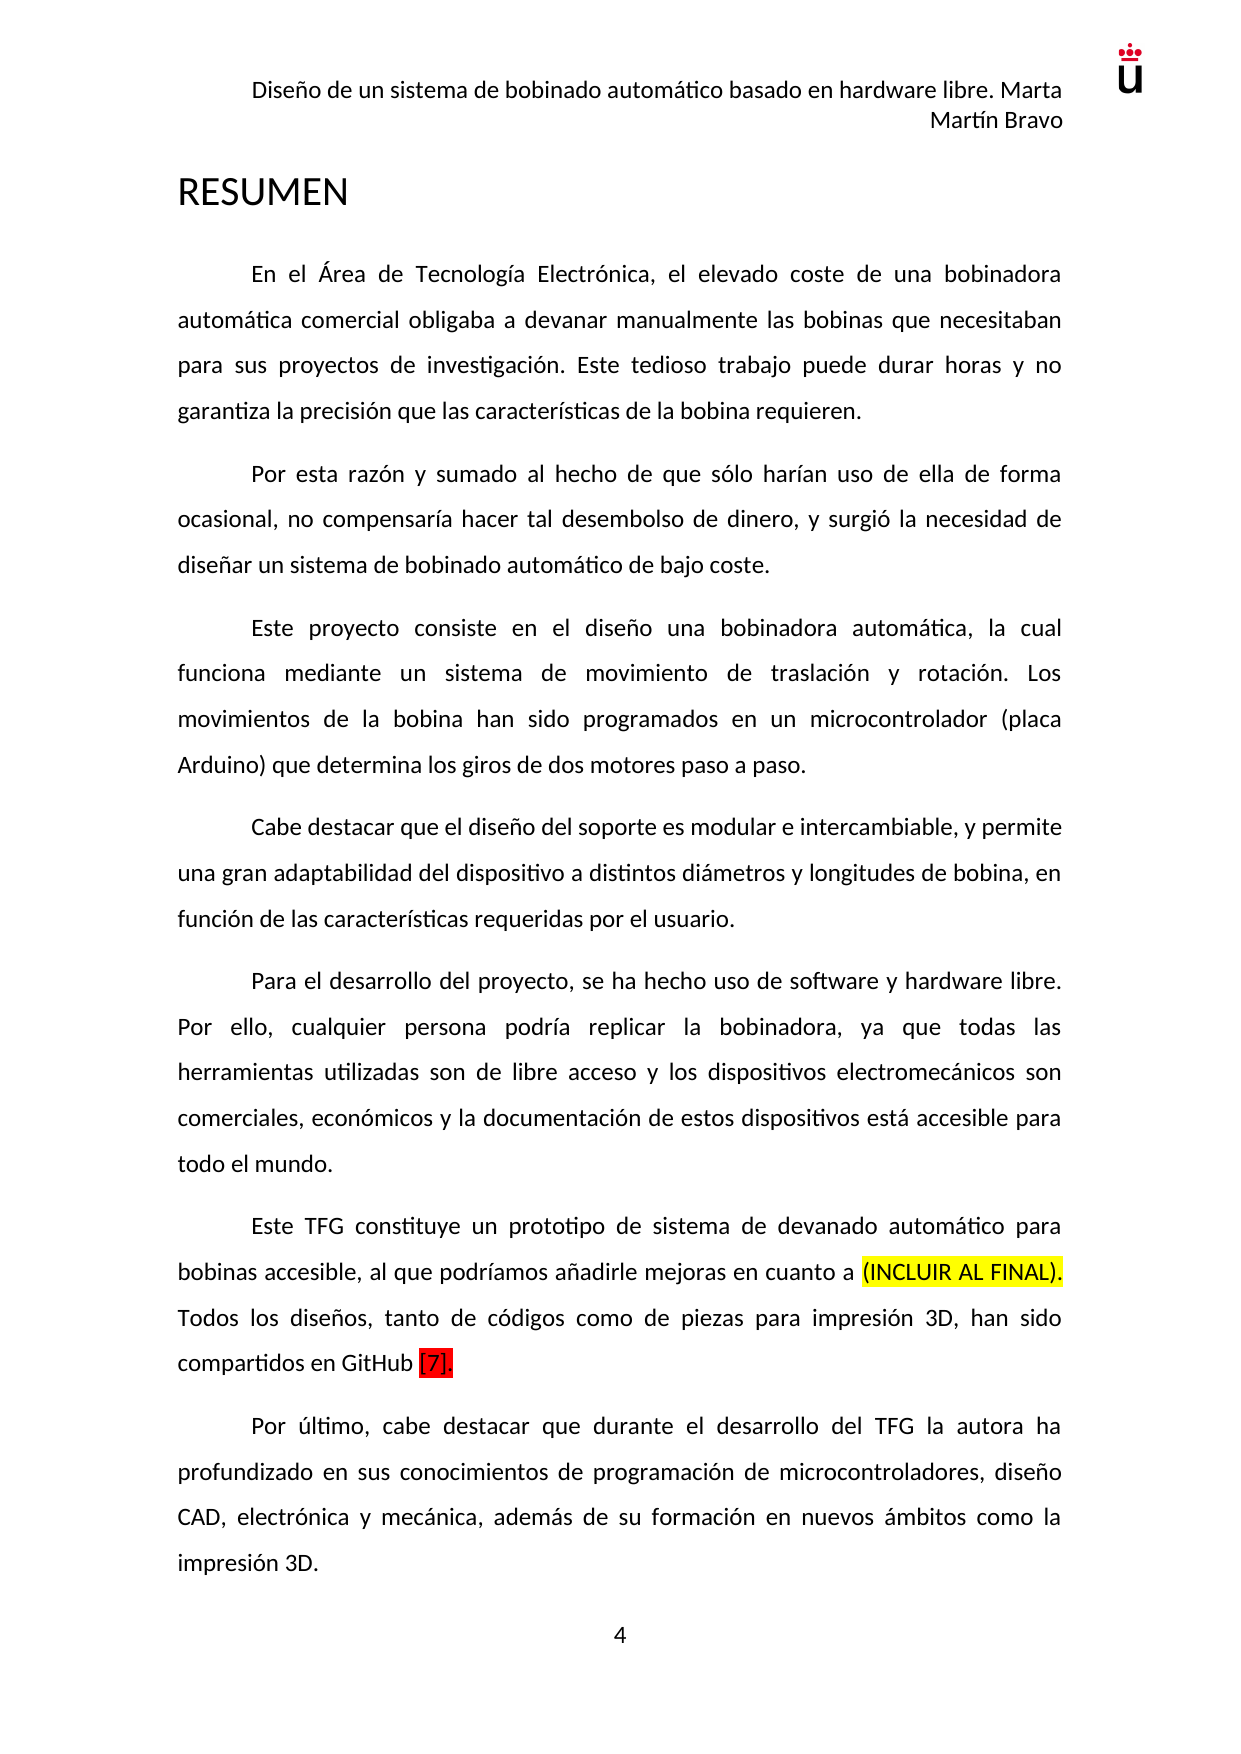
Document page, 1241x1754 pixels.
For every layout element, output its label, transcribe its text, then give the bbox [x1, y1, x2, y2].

text En el Área de Tecnología Electrónica, el elevado coste de una bobinadora automática comercial obligaba a devanar manualmente las bobinas que necesitaban para sus proyectos de investigación. Este tedioso trabajo puede durar horas y no garantiza la precisión que las características de la bobina requieren. [177, 258, 1063, 426]
text RESUMEN [177, 165, 1063, 216]
picture [1118, 43, 1146, 95]
text Este TFG constituye un prototipo de sistema de devanado automático para bobinas accesible, al que podríamos añadirle mejoras en cuanto a (INCLUIR AL FINAL). Todos los diseños, tanto de códigos como de piezas para impresión 3D, han sido compartidos en GitHub [7]. [177, 1210, 1063, 1378]
text Para el desarrollo del proyecto, se ha hecho uso de software y hardware libre. Por ello, cualquier persona podría replicar la bobinadora, ya que todas las herramientas utilizadas son de libre acceso y los dispositivos electromecánicos son comerciales, económicos y la documentación de estos dispositivos está accesible para todo el mundo. [177, 965, 1063, 1178]
text Por esta razón y sumado al hecho de que sólo harían uso de ella de forma ocasional, no compensaría hacer tal desembolso de dinero, y surgió la necesidad de diseñar un sistema de bobinado automático de bajo coste. [177, 458, 1063, 580]
text Este proyecto consiste en el diseño una bobinadora automática, la cual funciona mediante un sistema de movimiento de traslación y rotación. Los movimientos de la bobina han sido programados en un microcontrolador (placa Arduino) que determina los giros de dos motores paso a paso. [177, 612, 1063, 779]
text Cabe destacar que el diseño del soporte es modular e intercambiable, y permite una gran adaptabilidad del dispositivo a distintos diámetros y longitudes de bobina, en función de las características requeridas por el usuario. [177, 811, 1063, 933]
text Por último, cabe destacar que durante el desarrollo del TFG la autora ha profundizado en sus conocimientos de programación de microcontroladores, diseño CAD, electrónica y mecánica, además de su formación en nuevos ámbitos como la impresión 3D. [177, 1410, 1063, 1578]
